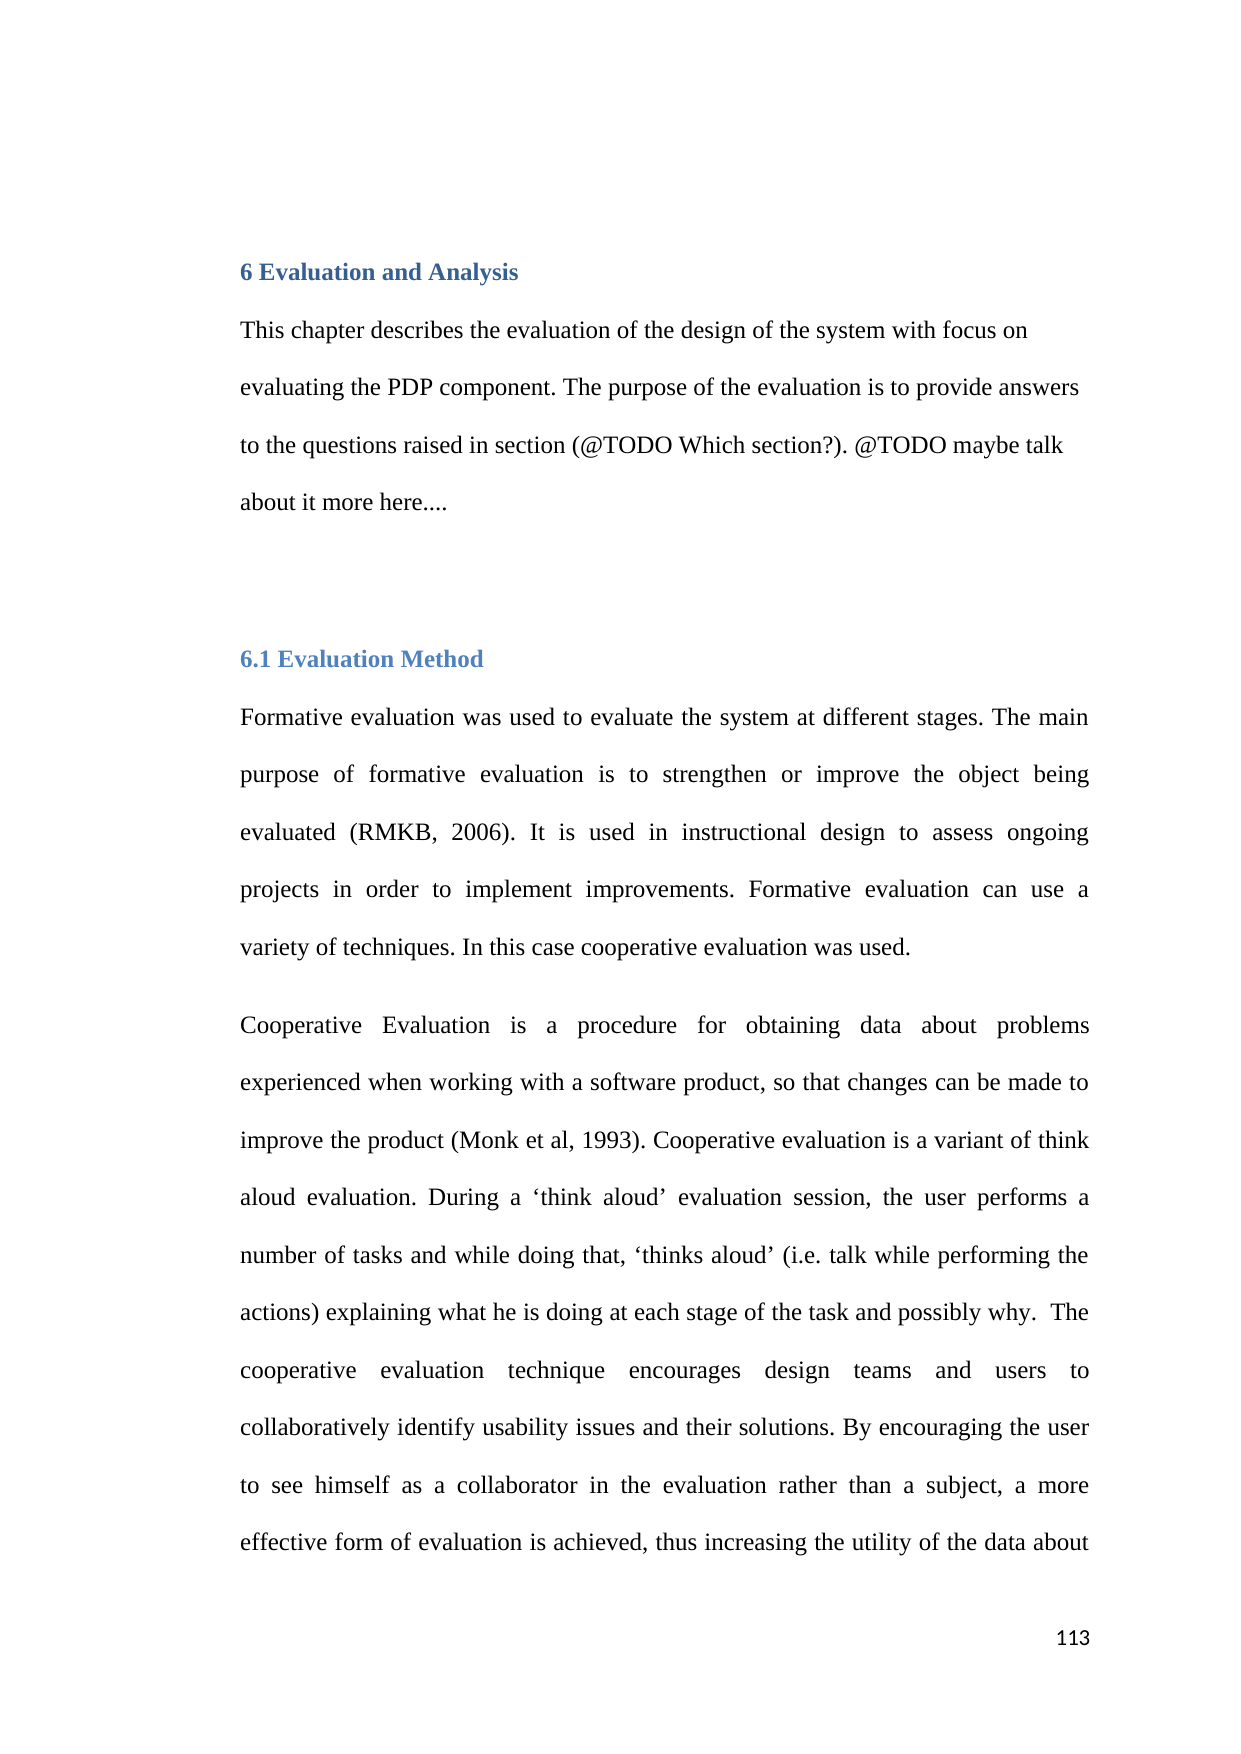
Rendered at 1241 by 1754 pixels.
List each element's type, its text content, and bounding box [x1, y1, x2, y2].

text Formative evaluation was used to evaluate the system at different stages. The main purpose of formative evaluation is to strengthen or improve the object being evaluated (RMKB, 2006). It is used in instructional design to assess ongoing projects in order to implement improvements. Formative evaluation can use a variety of techniques. In this case cooperative evaluation was used. [240, 702, 1090, 960]
subtitle 6.1 Evaluation Method [240, 644, 1090, 673]
subtitle 6 Evaluation and Analysis [240, 257, 1090, 286]
text This chapter describes the evaluation of the design of the system with focus on evaluating the PDP component. The purpose of the evaluation is to provide answers to the questions raised in section (@TODO Which section?). @TODO maybe talk about it more here.... [240, 315, 1090, 516]
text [240, 1010, 1090, 1556]
